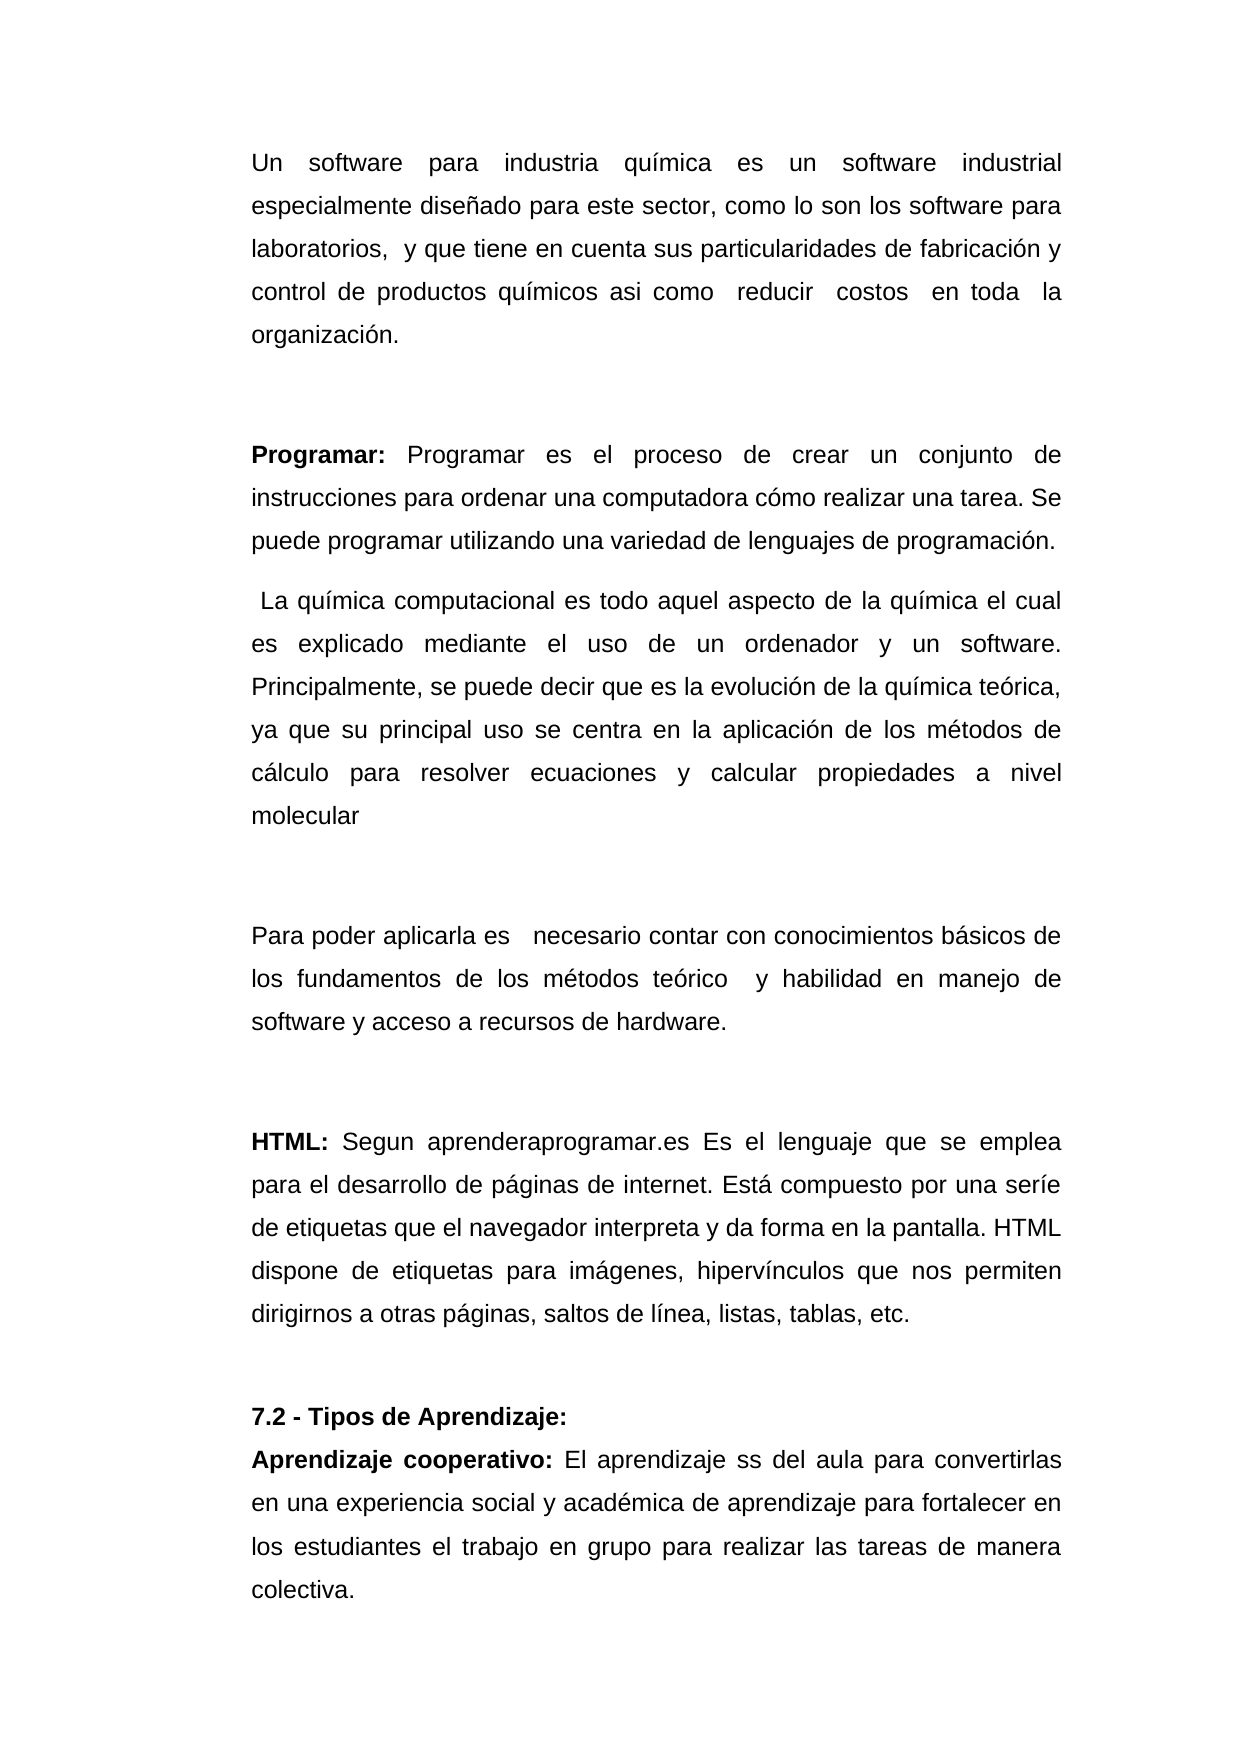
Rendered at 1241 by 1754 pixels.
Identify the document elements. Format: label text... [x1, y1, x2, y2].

text La química computacional es todo aquel aspecto de la química el cual es explicado mediante el uso de un ordenador y un software. Principalmente, se puede decir que es la evolución de la química teórica, ya que su principal uso se centra en la aplicación de los métodos de cálculo para resolver ecuaciones y calcular propiedades a nivel molecular [251, 586, 1063, 830]
text Programar: Programar es el proceso de crear un conjunto de instrucciones para ordenar una computadora cómo realizar una tarea. Se puede programar utilizando una variedad de lenguajes de programación. [251, 440, 1063, 555]
text Para poder aplicarla es necesario contar con conocimientos básicos de los fundamentos de los métodos teórico y habilidad en manejo de software y acceso a recursos de hardware. [251, 921, 1063, 1036]
text HTML: Segun aprenderaprogramar.es Es el lenguaje que se emplea para el desarrollo de páginas de internet. Está compuesto por una seríe de etiquetas que el navegador interpreta y da forma en la pantalla. HTML dispone de etiquetas para imágenes, hipervínculos que nos permiten dirigirnos a otras páginas, saltos de línea, listas, tablas, etc. [251, 1127, 1063, 1328]
text Aprendizaje cooperativo: El aprendizaje ss del aula para convertirlas en una experiencia social y académica de aprendizaje para fortalecer en los estudiantes el trabajo en grupo para realizar las tareas de manera colectiva. [251, 1445, 1063, 1603]
text 7.2 - Tipos de Aprendizaje: [251, 1402, 1063, 1431]
text Un software para industria química es un software industrial especialmente diseñado para este sector, como lo son los software para laboratorios, y que tiene en cuenta sus particularidades de fabricación y control de productos químicos asi como reducir costos en toda la organización. [251, 148, 1063, 349]
